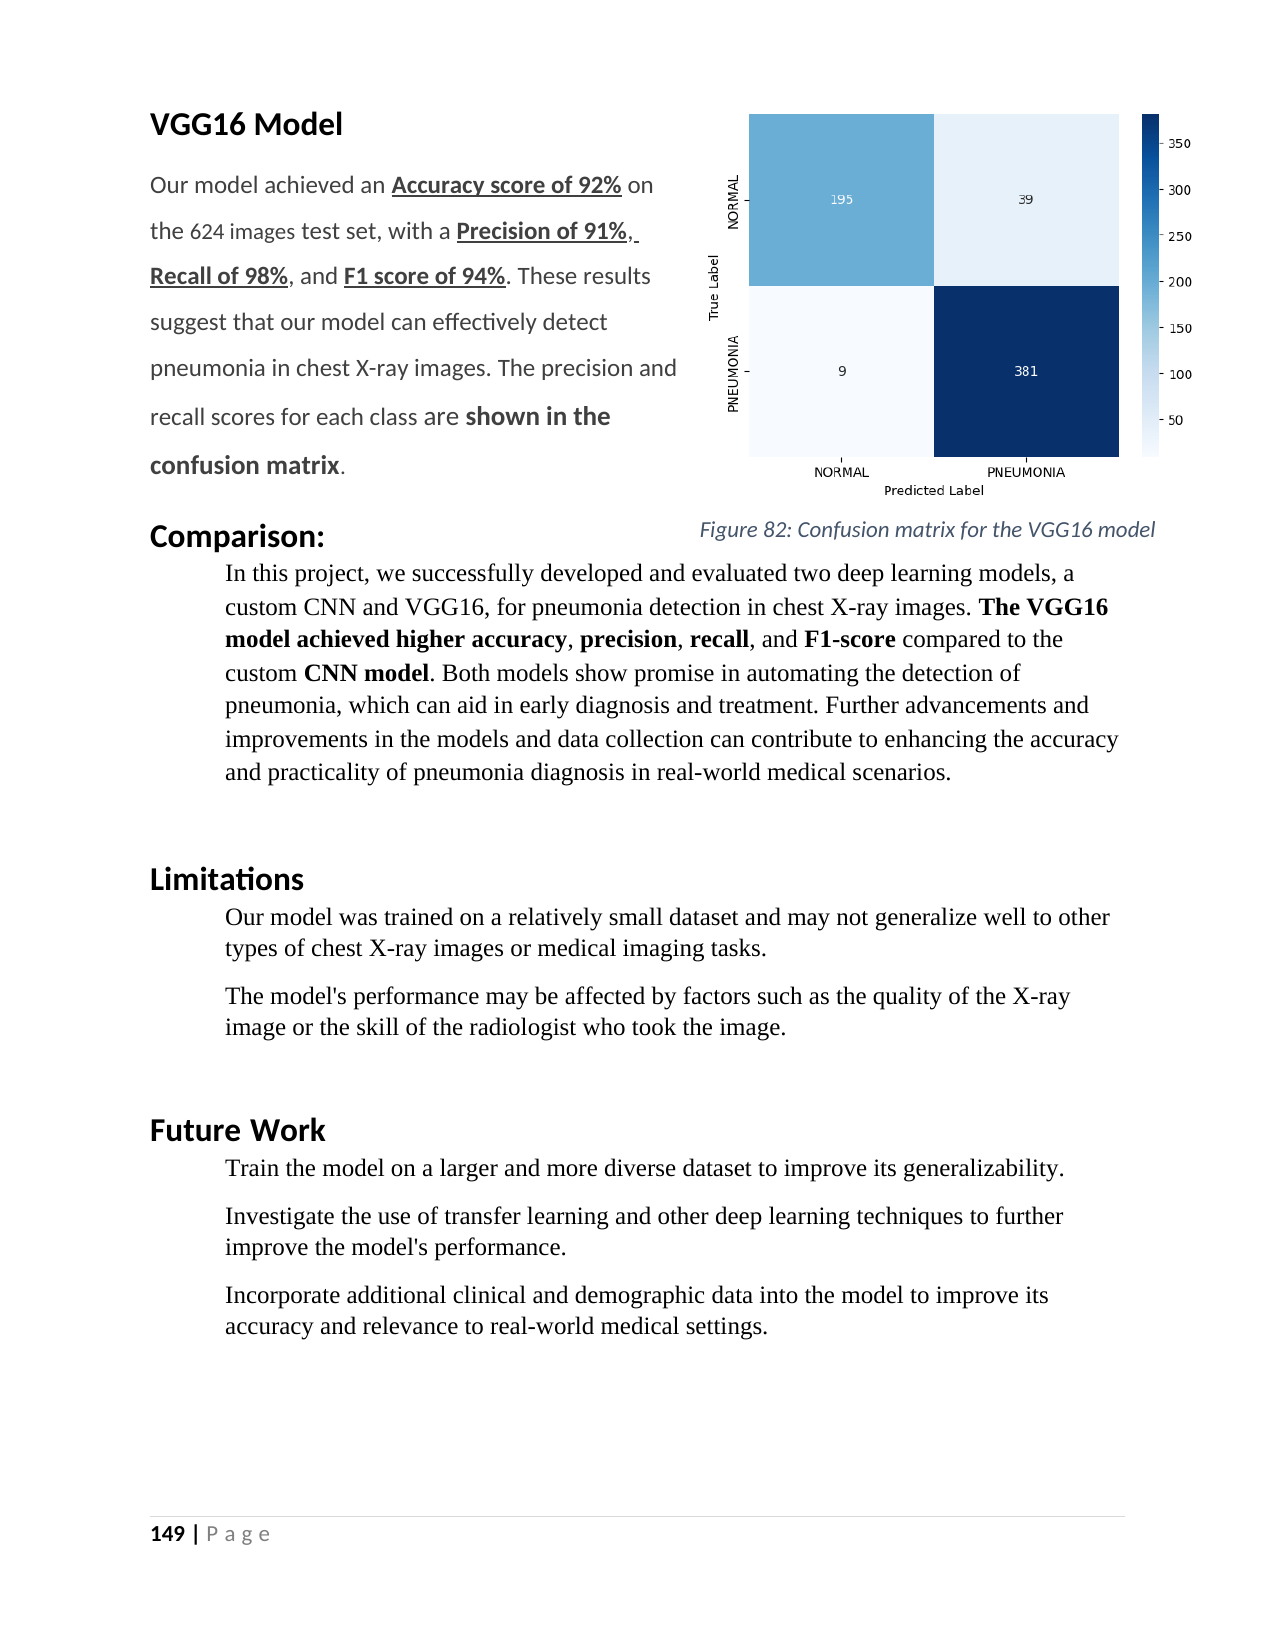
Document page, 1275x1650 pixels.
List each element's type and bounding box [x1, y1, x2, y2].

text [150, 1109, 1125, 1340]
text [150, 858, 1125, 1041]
picture [699, 105, 1196, 503]
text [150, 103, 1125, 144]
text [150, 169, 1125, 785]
